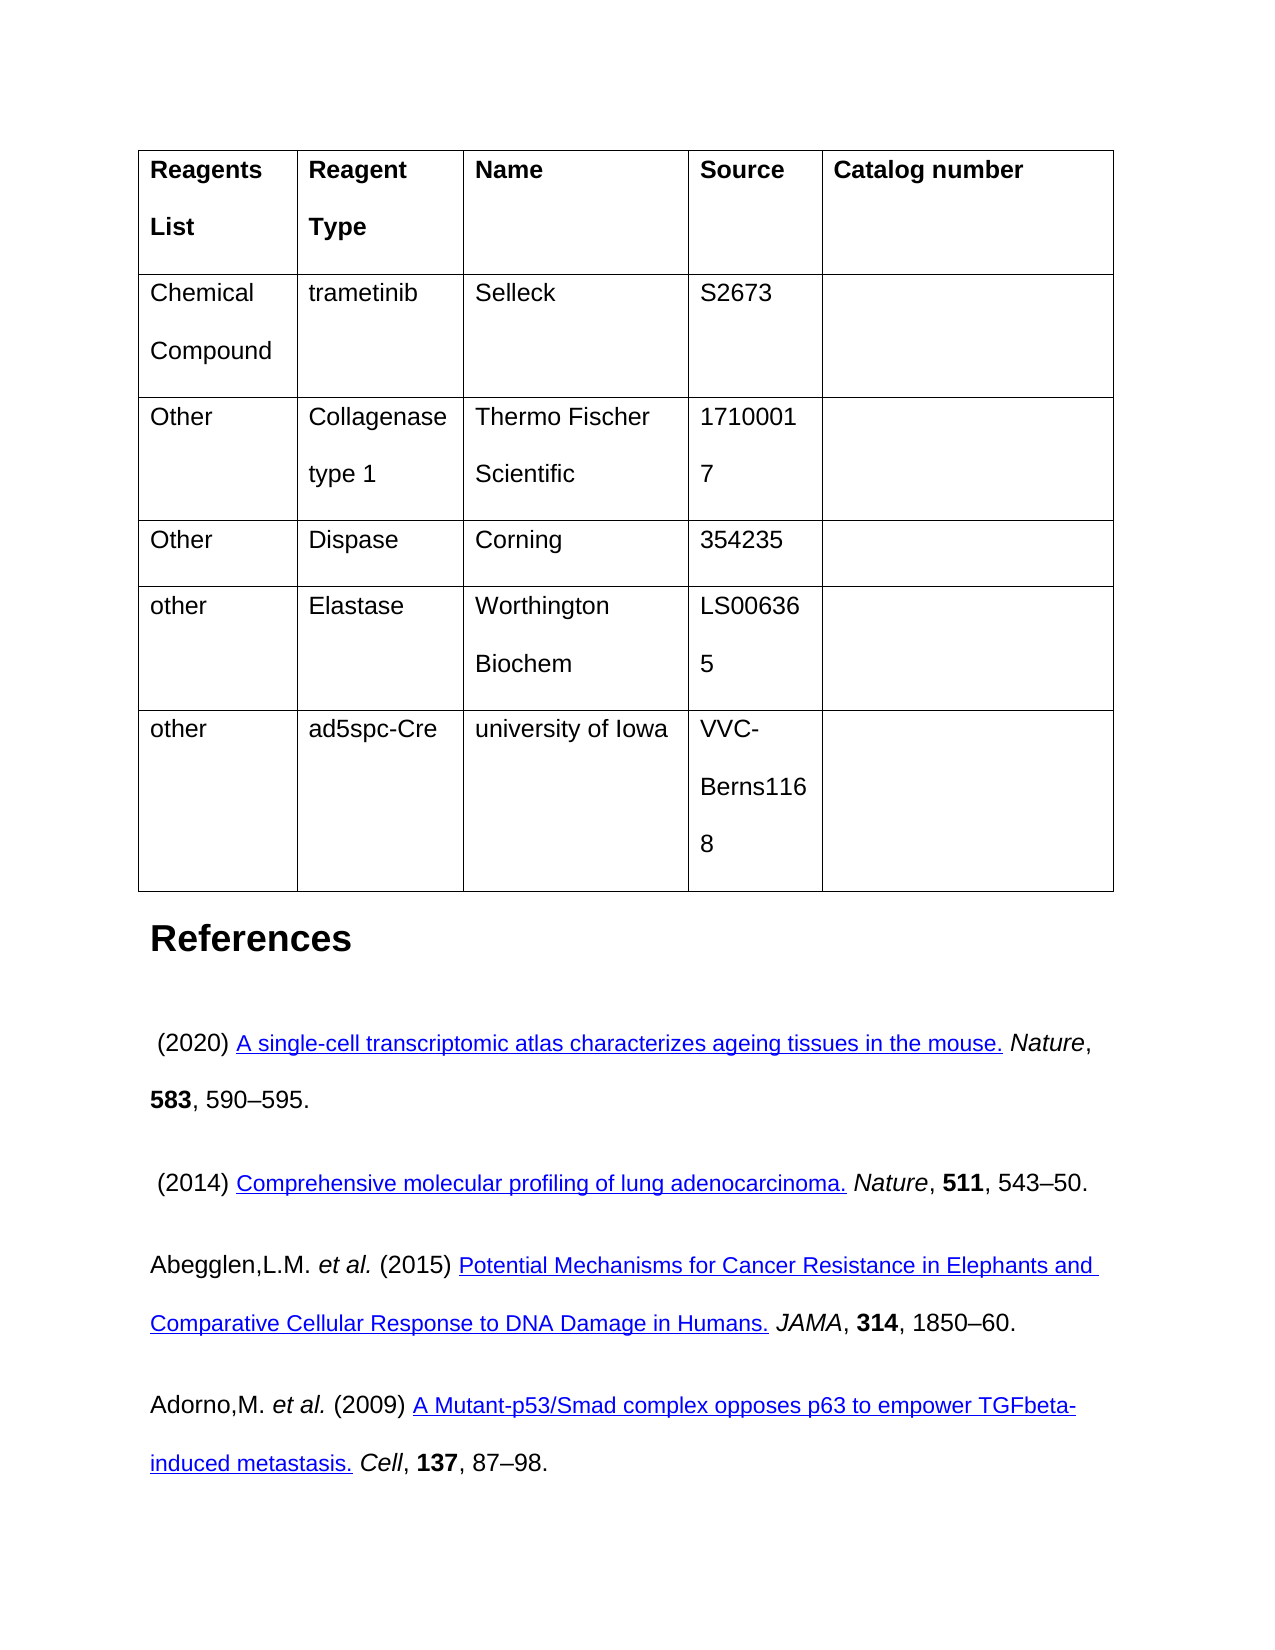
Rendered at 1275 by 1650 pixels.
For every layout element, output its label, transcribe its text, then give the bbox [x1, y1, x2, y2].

table_cell Worthington Biochem [464, 587, 688, 710]
table_cell Selleck [464, 275, 688, 397]
table_cell Corning [464, 521, 688, 586]
table_cell university of Iowa [464, 711, 688, 891]
table_cell ad5spc-Cre [298, 711, 463, 891]
table_cell [823, 587, 1113, 710]
table_cell [823, 398, 1113, 520]
text (2014) Comprehensive molecular profiling of lung adenocarcinoma. Nature, 511, 543–50. [150, 1168, 1125, 1197]
table_cell Other [139, 521, 297, 586]
text (2020) A single-cell transcriptomic atlas characterizes ageing tissues in the mouse. Nature, 583, 590–595. [150, 1028, 1125, 1114]
table_cell [823, 711, 1113, 891]
table_cell S2673 [689, 275, 822, 397]
table_cell Thermo Fischer Scientific [464, 398, 688, 520]
table_cell other [139, 587, 297, 710]
text Abegglen,L.M. et al. (2015) Potential Mechanisms for Cancer Resistance in Elephants and Comparative Cellular Response to DNA Damage in Humans. JAMA, 314, 1850–60. [150, 1250, 1125, 1337]
table_cell other [139, 711, 297, 891]
table_header Name [464, 151, 688, 273]
table_cell VVC-Berns1168 [689, 711, 822, 891]
table_cell 354235 [689, 521, 822, 586]
table_cell 17100017 [689, 398, 822, 520]
table_cell Other [139, 398, 297, 520]
table_header Source [689, 151, 822, 273]
table_cell [823, 521, 1113, 586]
table_cell LS006365 [689, 587, 822, 710]
table_cell trametinib [298, 275, 463, 397]
table_cell Chemical Compound [139, 275, 297, 397]
table_header Reagents List [139, 151, 297, 273]
table_cell Elastase [298, 587, 463, 710]
table_cell Collagenase type 1 [298, 398, 463, 520]
subtitle References [150, 917, 1125, 960]
text Adorno,M. et al. (2009) A Mutant-p53/Smad complex opposes p63 to empower TGFbeta-induced metastasis. Cell, 137, 87–98. [150, 1390, 1125, 1477]
table_header Catalog number [823, 151, 1113, 273]
table_cell [823, 275, 1113, 397]
table_cell Dispase [298, 521, 463, 586]
table_header Reagent Type [298, 151, 463, 273]
